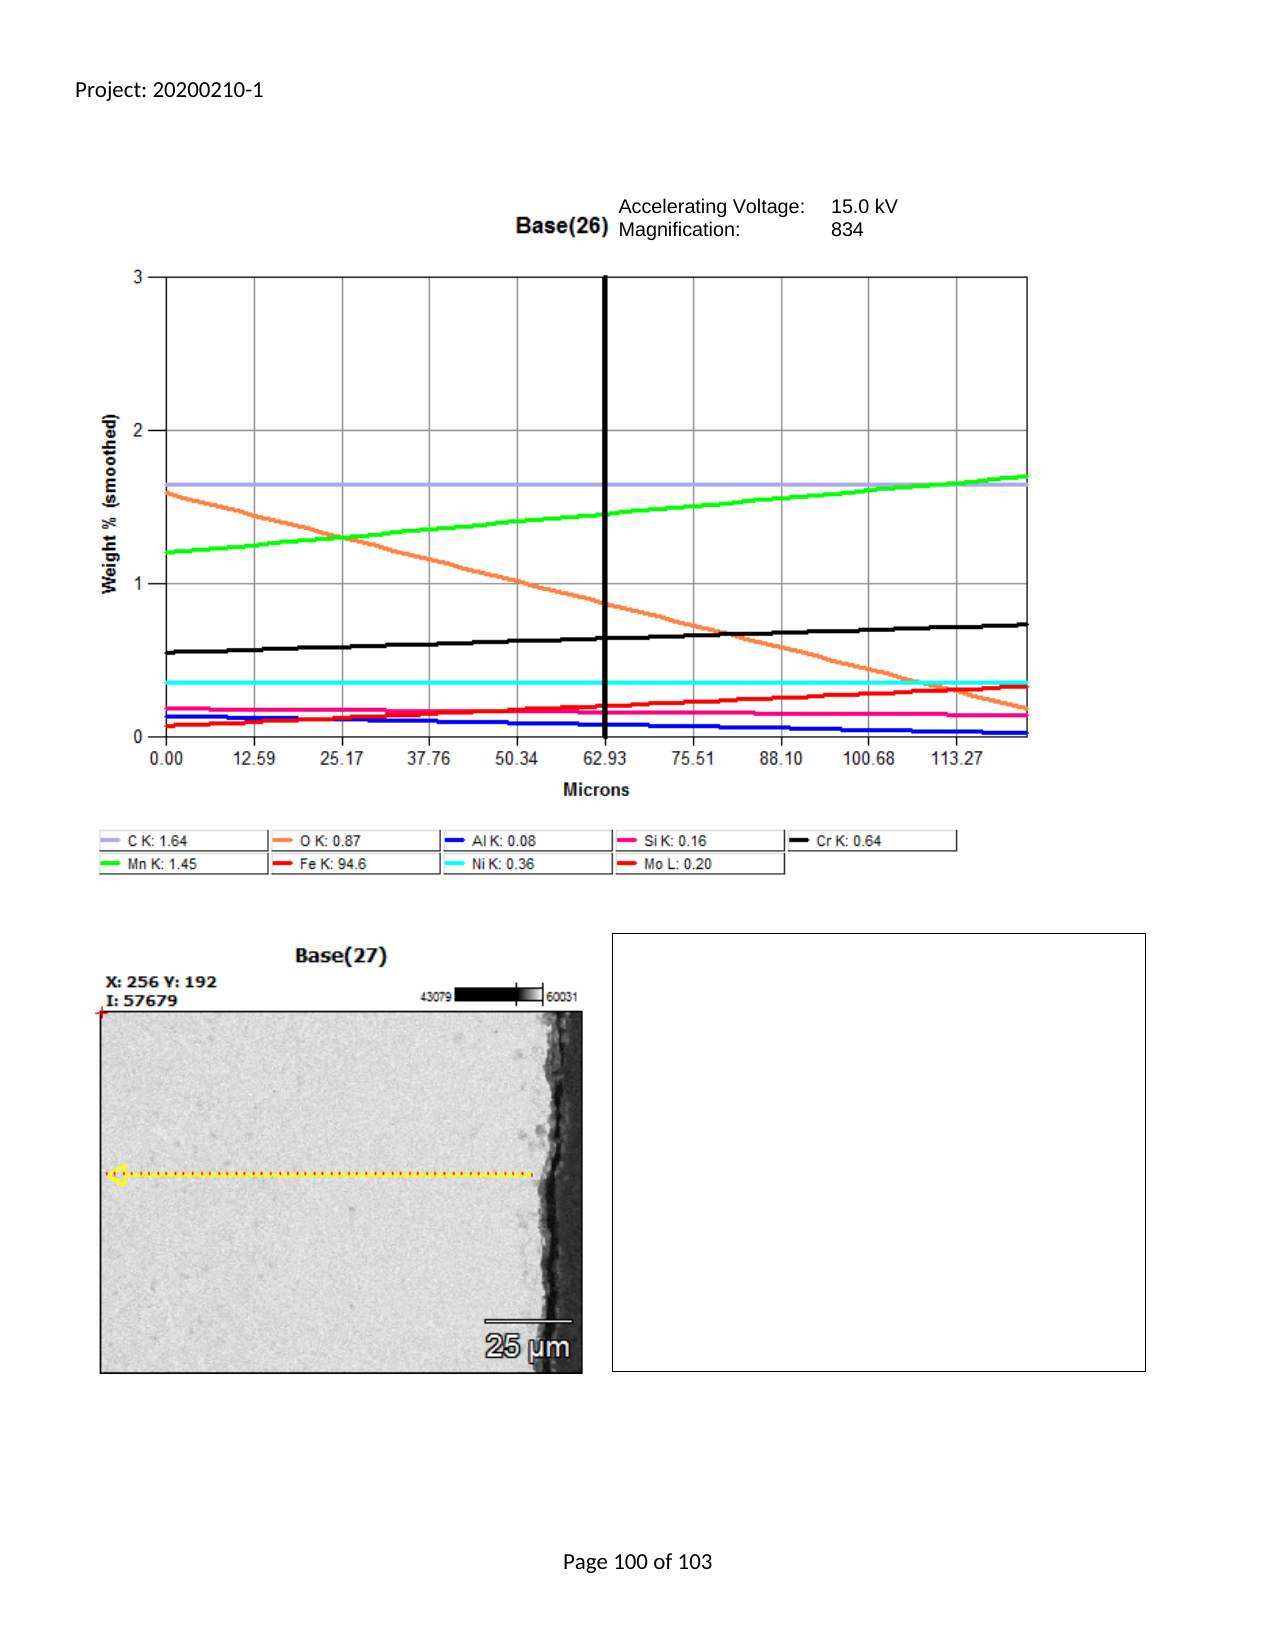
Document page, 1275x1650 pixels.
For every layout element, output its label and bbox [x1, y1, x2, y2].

picture [75, 936, 608, 1374]
picture [75, 195, 1050, 929]
